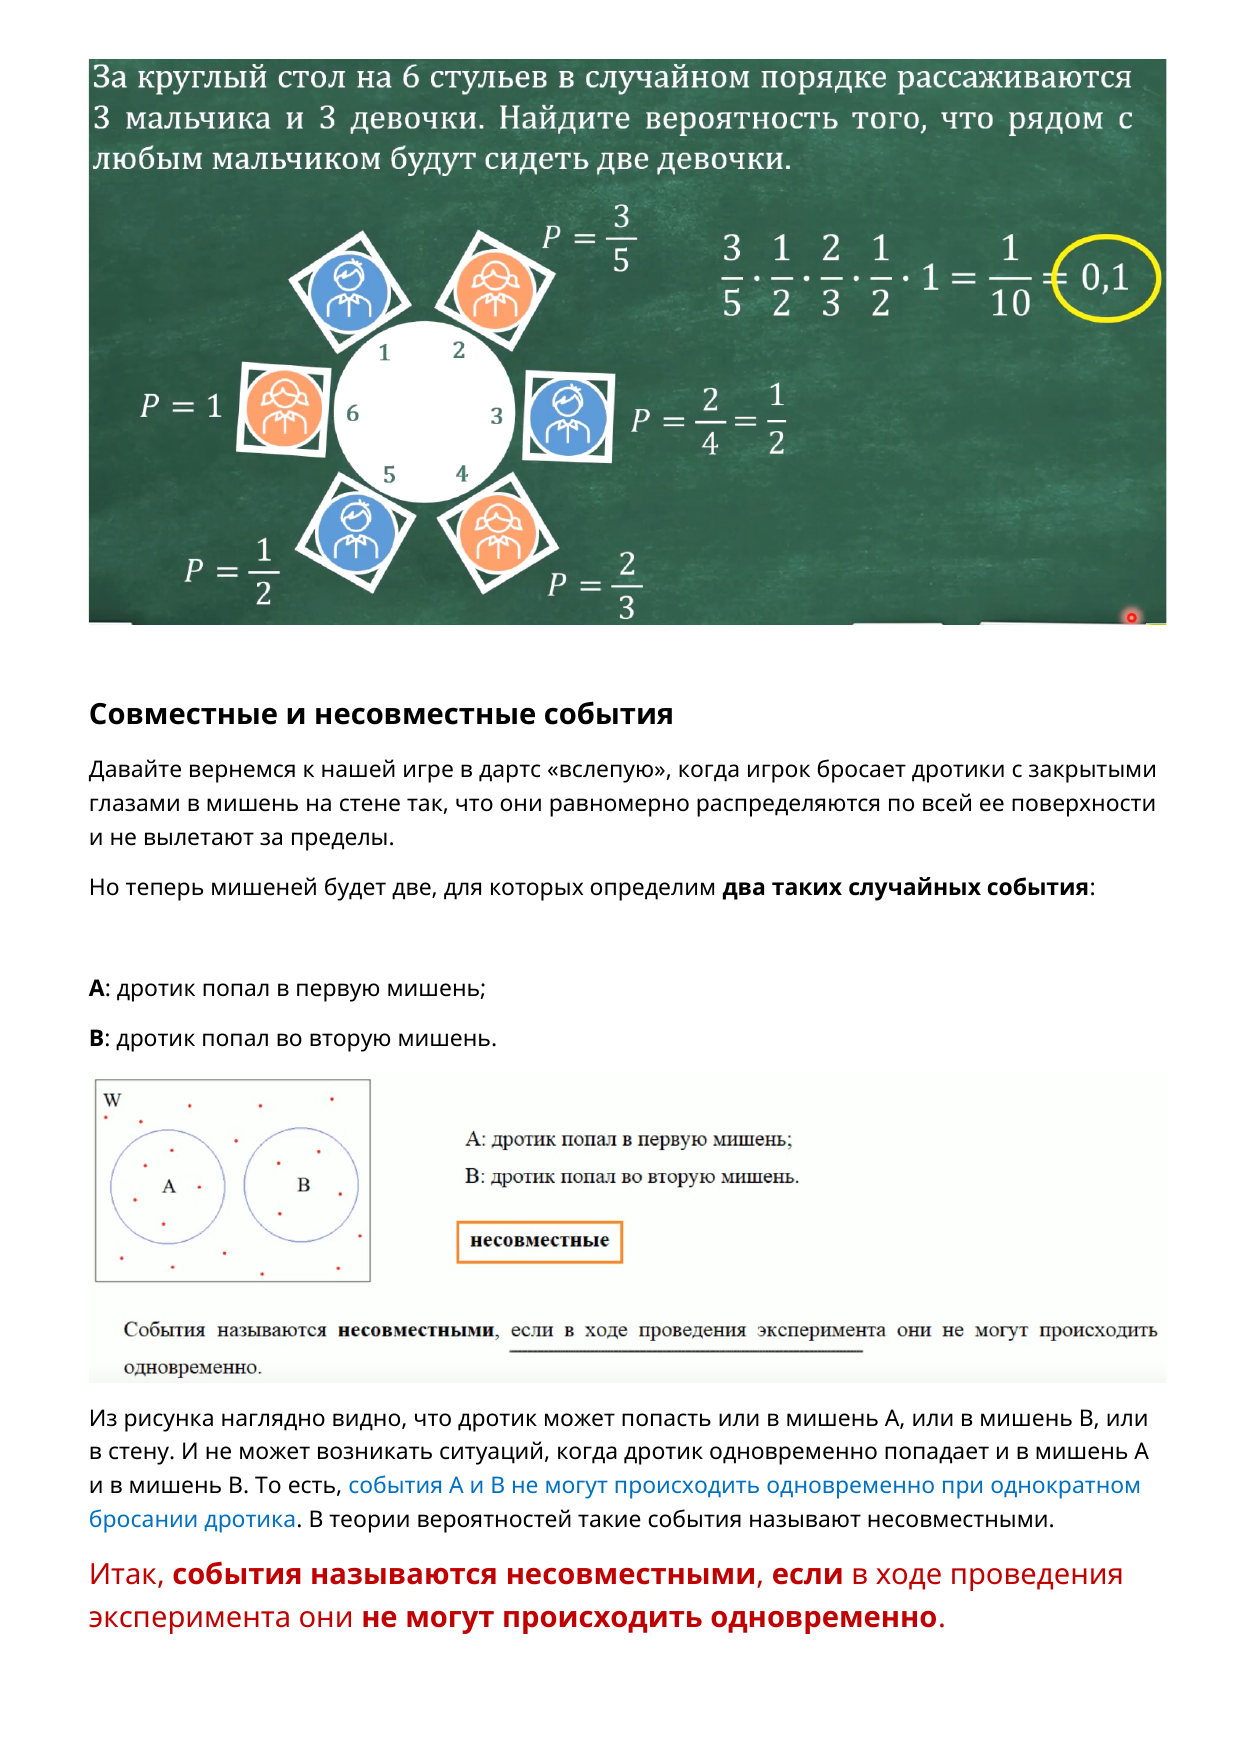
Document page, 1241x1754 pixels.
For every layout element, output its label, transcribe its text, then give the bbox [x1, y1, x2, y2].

picture [88, 59, 1167, 625]
picture [88, 1072, 1167, 1383]
text Из рисунка наглядно видно, что дротик может попасть или в мишень A, или в мишень B, или в стену. И не может возникать ситуаций, когда дротик одновременно попадает и в мишень A и в мишень B. То есть, события A и B не могут происходить одновременно при однократном бросании дротика. В теории вероятностей такие события называют несовместными. [89, 1401, 1167, 1534]
text A: дротик попал в первую мишень; [89, 972, 1167, 1003]
text Но теперь мишеней будет две, для которых определим два таких случайных события: [89, 871, 1167, 902]
text B: дротик попал во вторую мишень. [89, 1022, 1167, 1053]
text Давайте вернемся к нашей игре в дартс «вслепую», когда игрок бросает дротики с закрытыми глазами в мишень на стене так, что они равномерно распределяются по всей ее поверхности и не вылетают за пределы. [89, 753, 1167, 852]
text Итак, события называются несовместными, если в ходе проведения эксперимента они не могут происходить одновременно. [89, 1553, 1167, 1636]
text Совместные и несовместные события [89, 693, 1167, 733]
